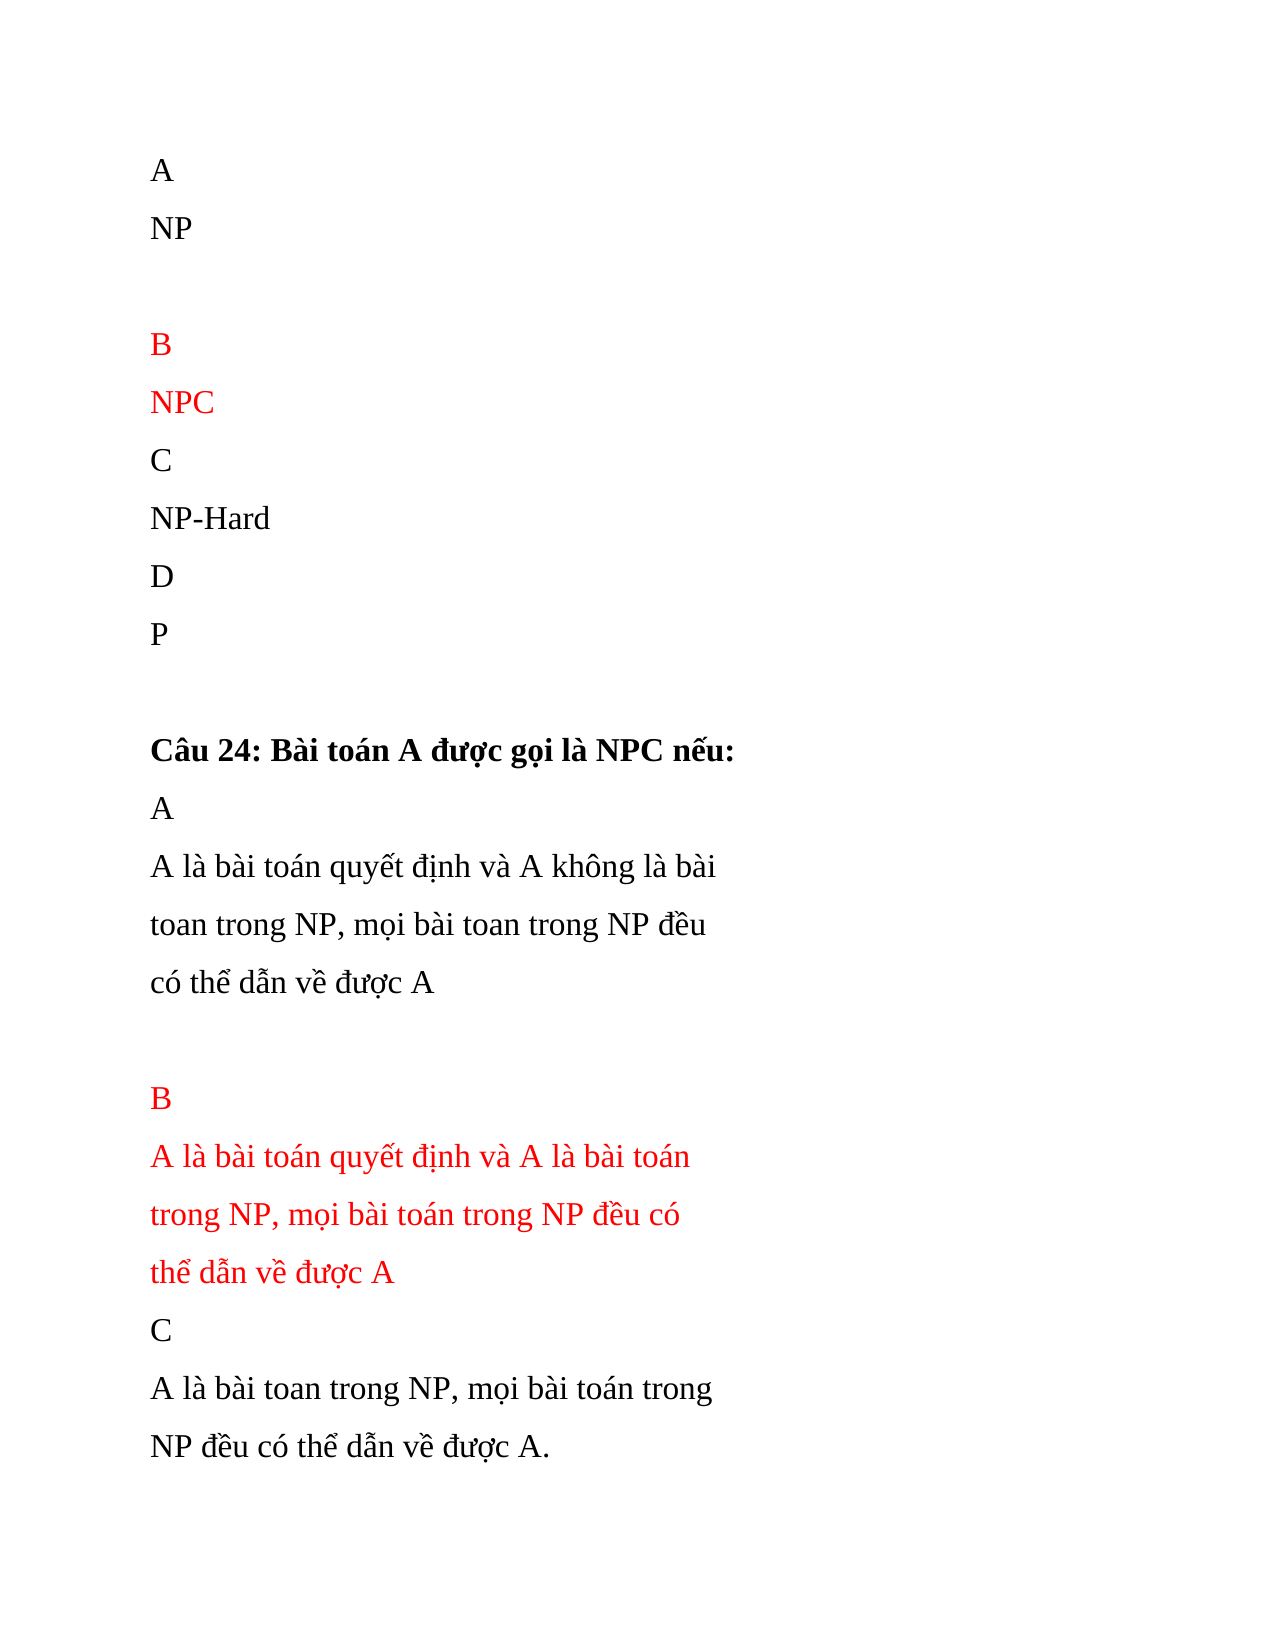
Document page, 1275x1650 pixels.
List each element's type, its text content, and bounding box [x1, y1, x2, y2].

text A là bài toán quyết định và A là bài toán [150, 1136, 1125, 1175]
text Câu 24: Bài toán A được gọi là NPC nếu: [150, 730, 1125, 768]
text có thể dẫn về được A [150, 962, 1125, 1001]
text A là bài toan trong NP, mọi bài toán trong [150, 1368, 1125, 1407]
text toan trong NP, mọi bài toan trong NP đều [150, 904, 1125, 943]
text C [150, 1310, 1125, 1349]
text NPC [150, 382, 1125, 420]
text trong NP, mọi bài toán trong NP đều có [150, 1194, 1125, 1233]
text D [150, 556, 1125, 594]
text A [150, 150, 1125, 188]
text thể dẫn về được A [150, 1252, 1125, 1291]
text B [150, 324, 1125, 362]
text NP-Hard [150, 498, 1125, 536]
text C [150, 440, 1125, 478]
text B [150, 1078, 1125, 1117]
text P [150, 614, 1125, 652]
text A là bài toán quyết định và A không là bài [150, 846, 1125, 884]
text NP [150, 208, 1125, 246]
text NP đều có thể dẫn về được A. [150, 1426, 1125, 1465]
text A [150, 788, 1125, 827]
